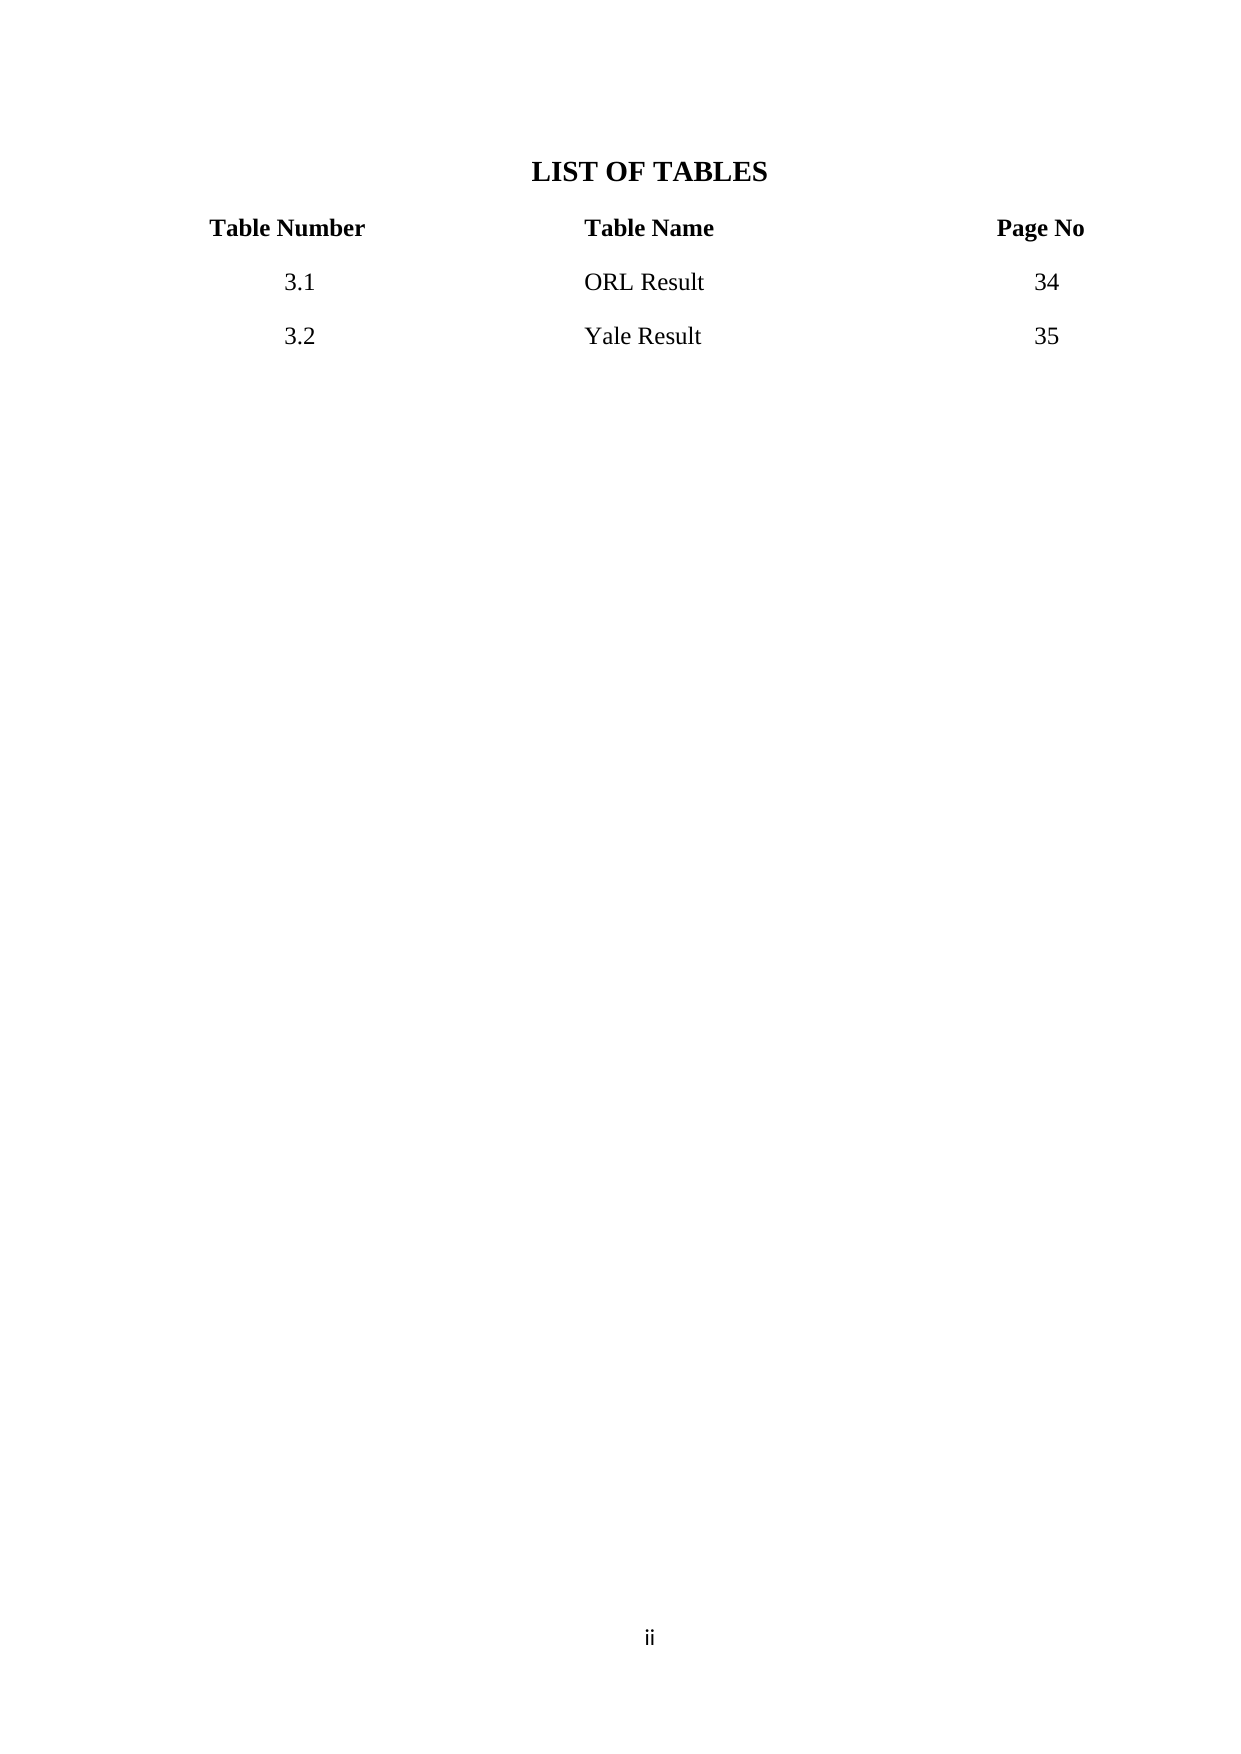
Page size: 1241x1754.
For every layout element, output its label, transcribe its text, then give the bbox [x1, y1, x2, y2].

text Table Number Table Name Page No [209, 213, 1090, 242]
text 3.2 Yale Result 35 [209, 321, 1090, 349]
text LIST OF TABLES [209, 154, 1090, 187]
text 3.1 ORL Result 34 [209, 267, 1090, 296]
